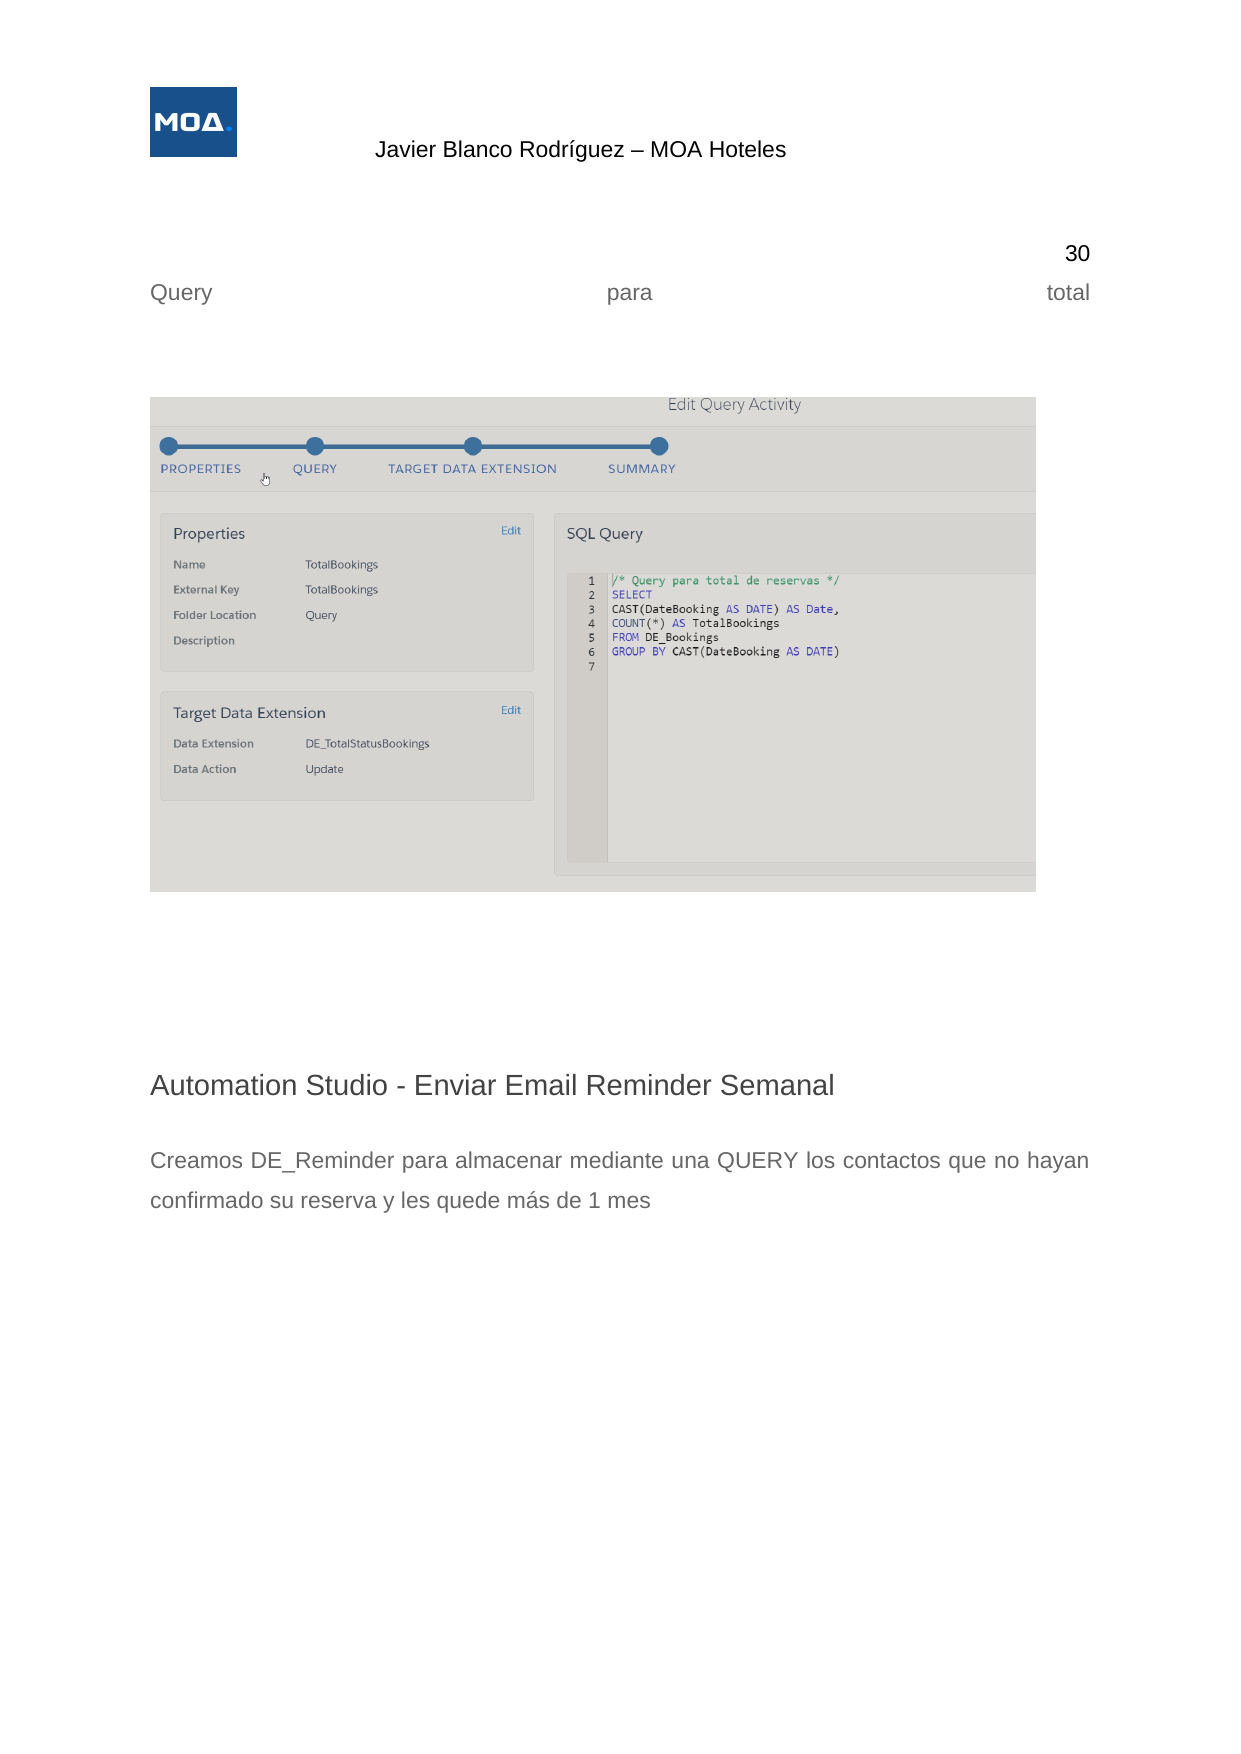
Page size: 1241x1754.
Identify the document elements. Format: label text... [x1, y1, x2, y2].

picture [150, 397, 1036, 892]
subtitle Creamos DE_Reminder para almacenar mediante una QUERY los contactos que no hayan confirmado su reserva y les quede más de 1 mes [150, 1147, 1090, 1213]
subtitle Automation Studio - Enviar Email Reminder Semanal [150, 1017, 1090, 1101]
picture [150, 87, 237, 157]
